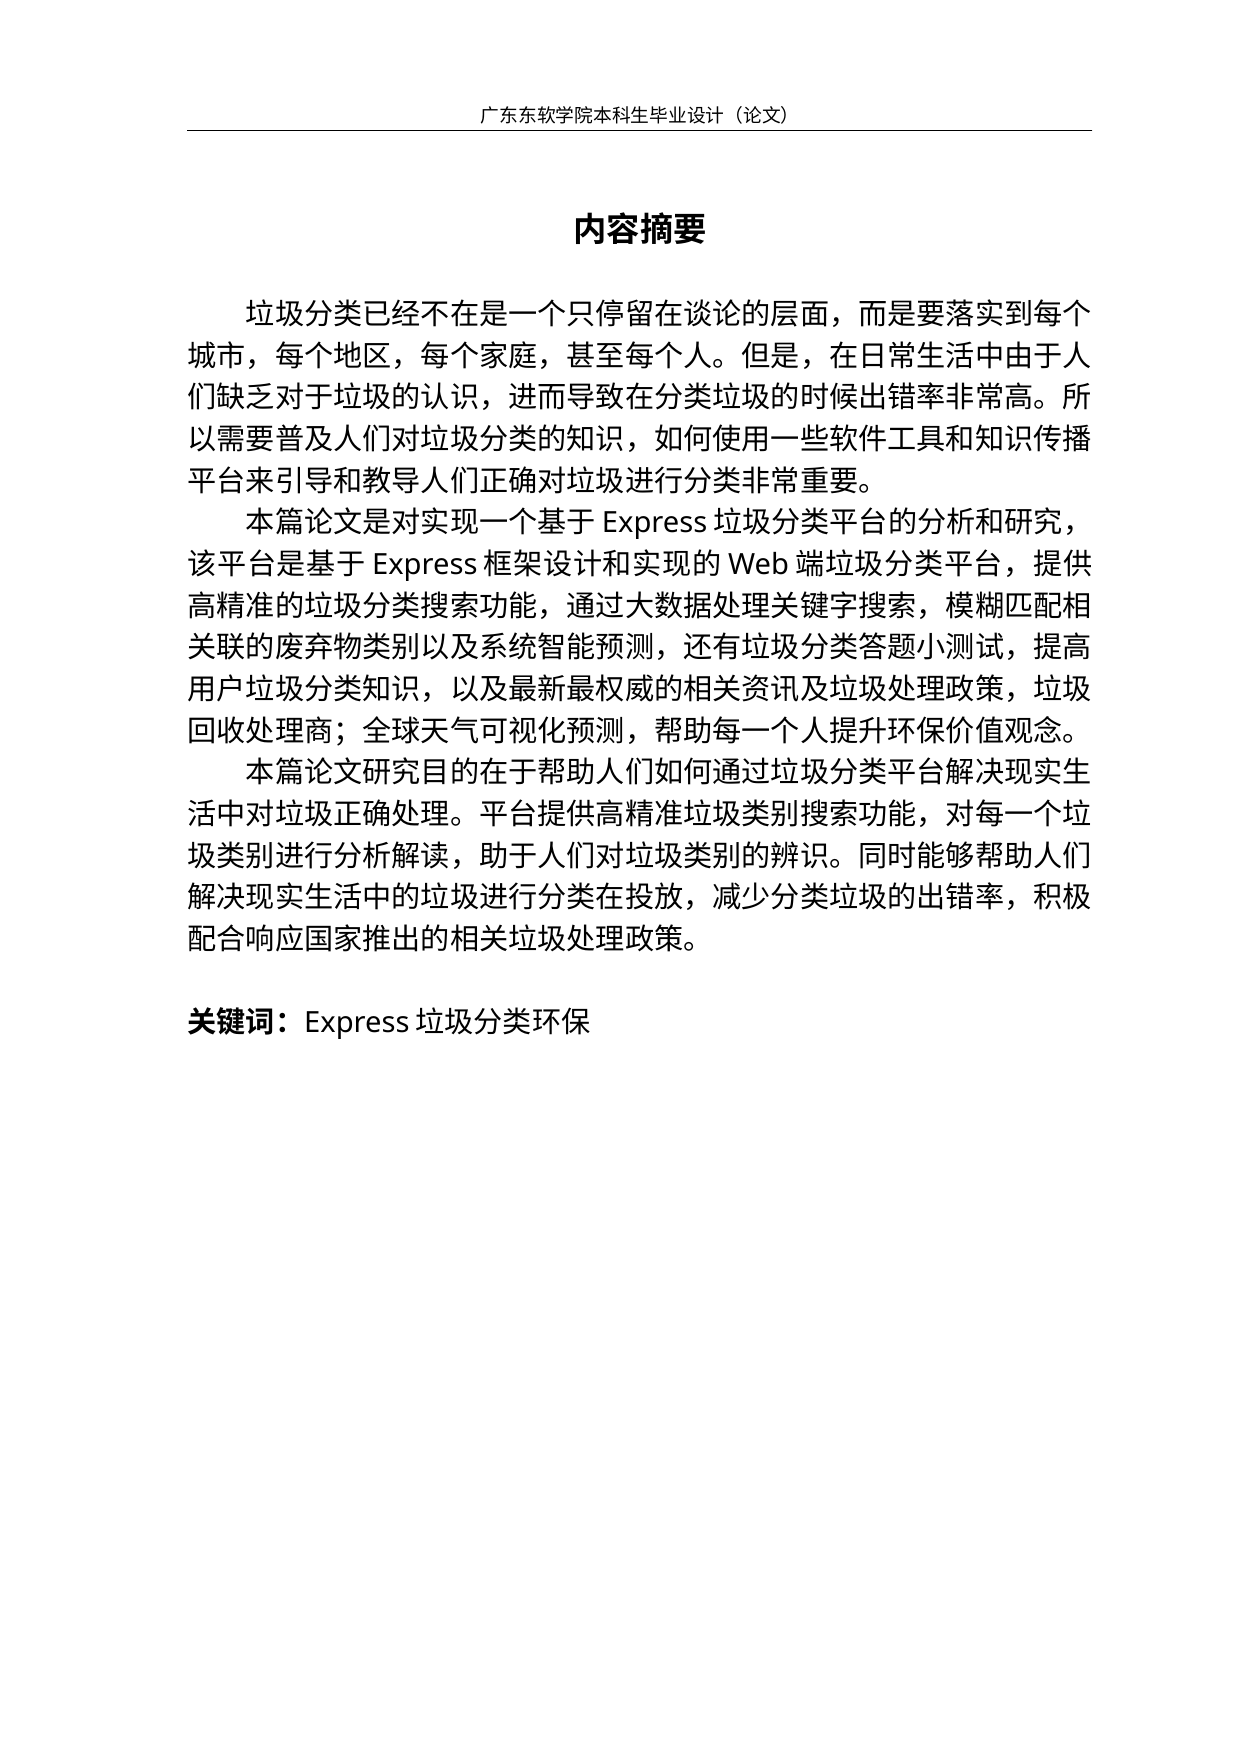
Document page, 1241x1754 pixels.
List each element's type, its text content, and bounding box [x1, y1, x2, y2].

text 本篇论文是对实现一个基于Express垃圾分类平台的分析和研究，该平台是基于Express框架设计和实现的Web端垃圾分类平台，提供高精准的垃圾分类搜索功能，通过大数据处理关键字搜索，模糊匹配相关联的废弃物类别以及系统智能预测，还有垃圾分类答题小测试，提高用户垃圾分类知识，以及最新最权威的相关资讯及垃圾处理政策，垃圾回收处理商；全球天气可视化预测，帮助每一个人提升环保价值观念。 [187, 499, 1092, 749]
text 内容摘要 [187, 208, 1092, 249]
text 本篇论文研究目的在于帮助人们如何通过垃圾分类平台解决现实生活中对垃圾正确处理。平台提供高精准垃圾类别搜索功能，对每一个垃圾类别进行分析解读，助于人们对垃圾类别的辨识。同时能够帮助人们解决现实生活中的垃圾进行分类在投放，减少分类垃圾的出错率，积极配合响应国家推出的相关垃圾处理政策。 [187, 749, 1092, 958]
text 垃圾分类已经不在是一个只停留在谈论的层面，而是要落实到每个城市，每个地区，每个家庭，甚至每个人。但是，在日常生活中由于人们缺乏对于垃圾的认识，进而导致在分类垃圾的时候出错率非常高。所以需要普及人们对垃圾分类的知识，如何使用一些软件工具和知识传播平台来引导和教导人们正确对垃圾进行分类非常重要。 [187, 291, 1092, 499]
text 关键词：Express垃圾分类环保 [187, 999, 1092, 1041]
